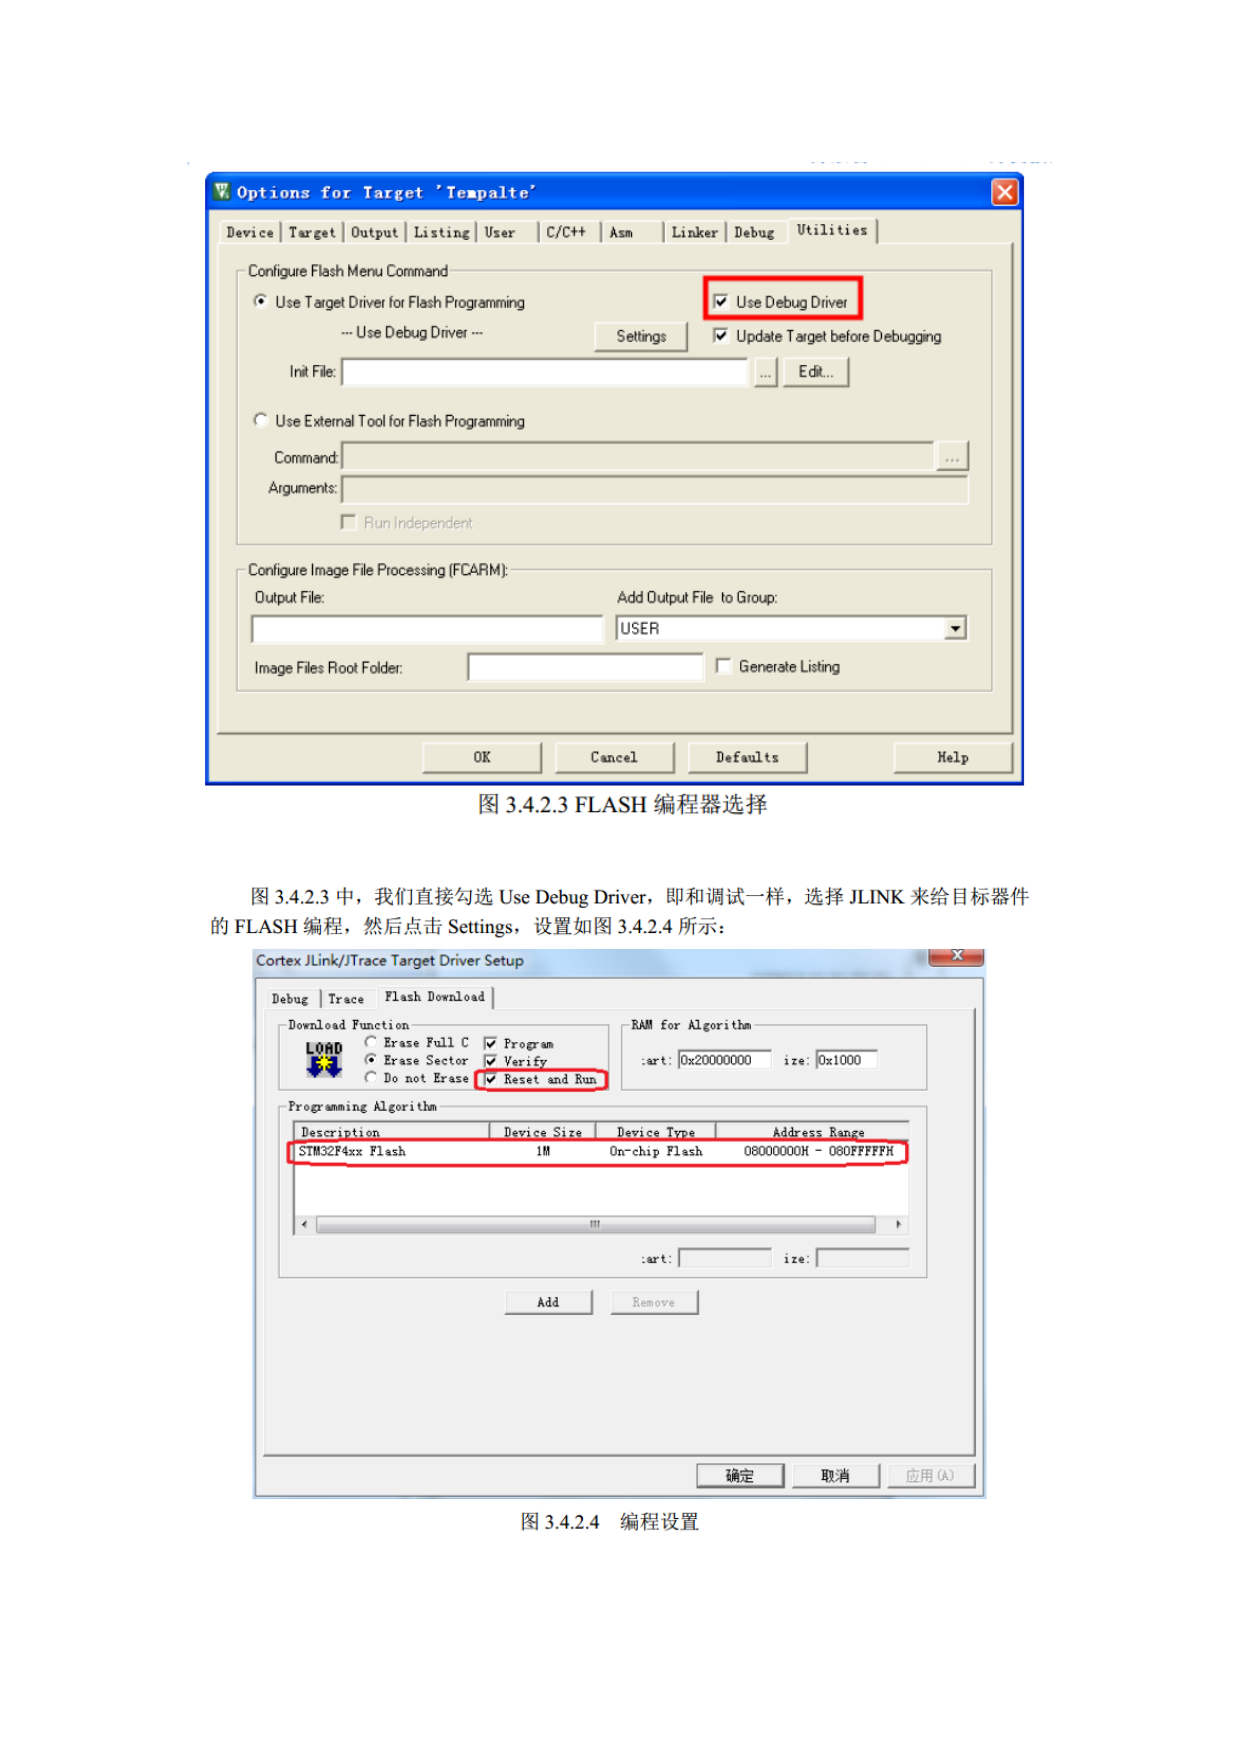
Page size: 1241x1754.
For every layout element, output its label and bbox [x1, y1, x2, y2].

picture [187, 162, 1052, 816]
picture [187, 877, 1053, 1535]
